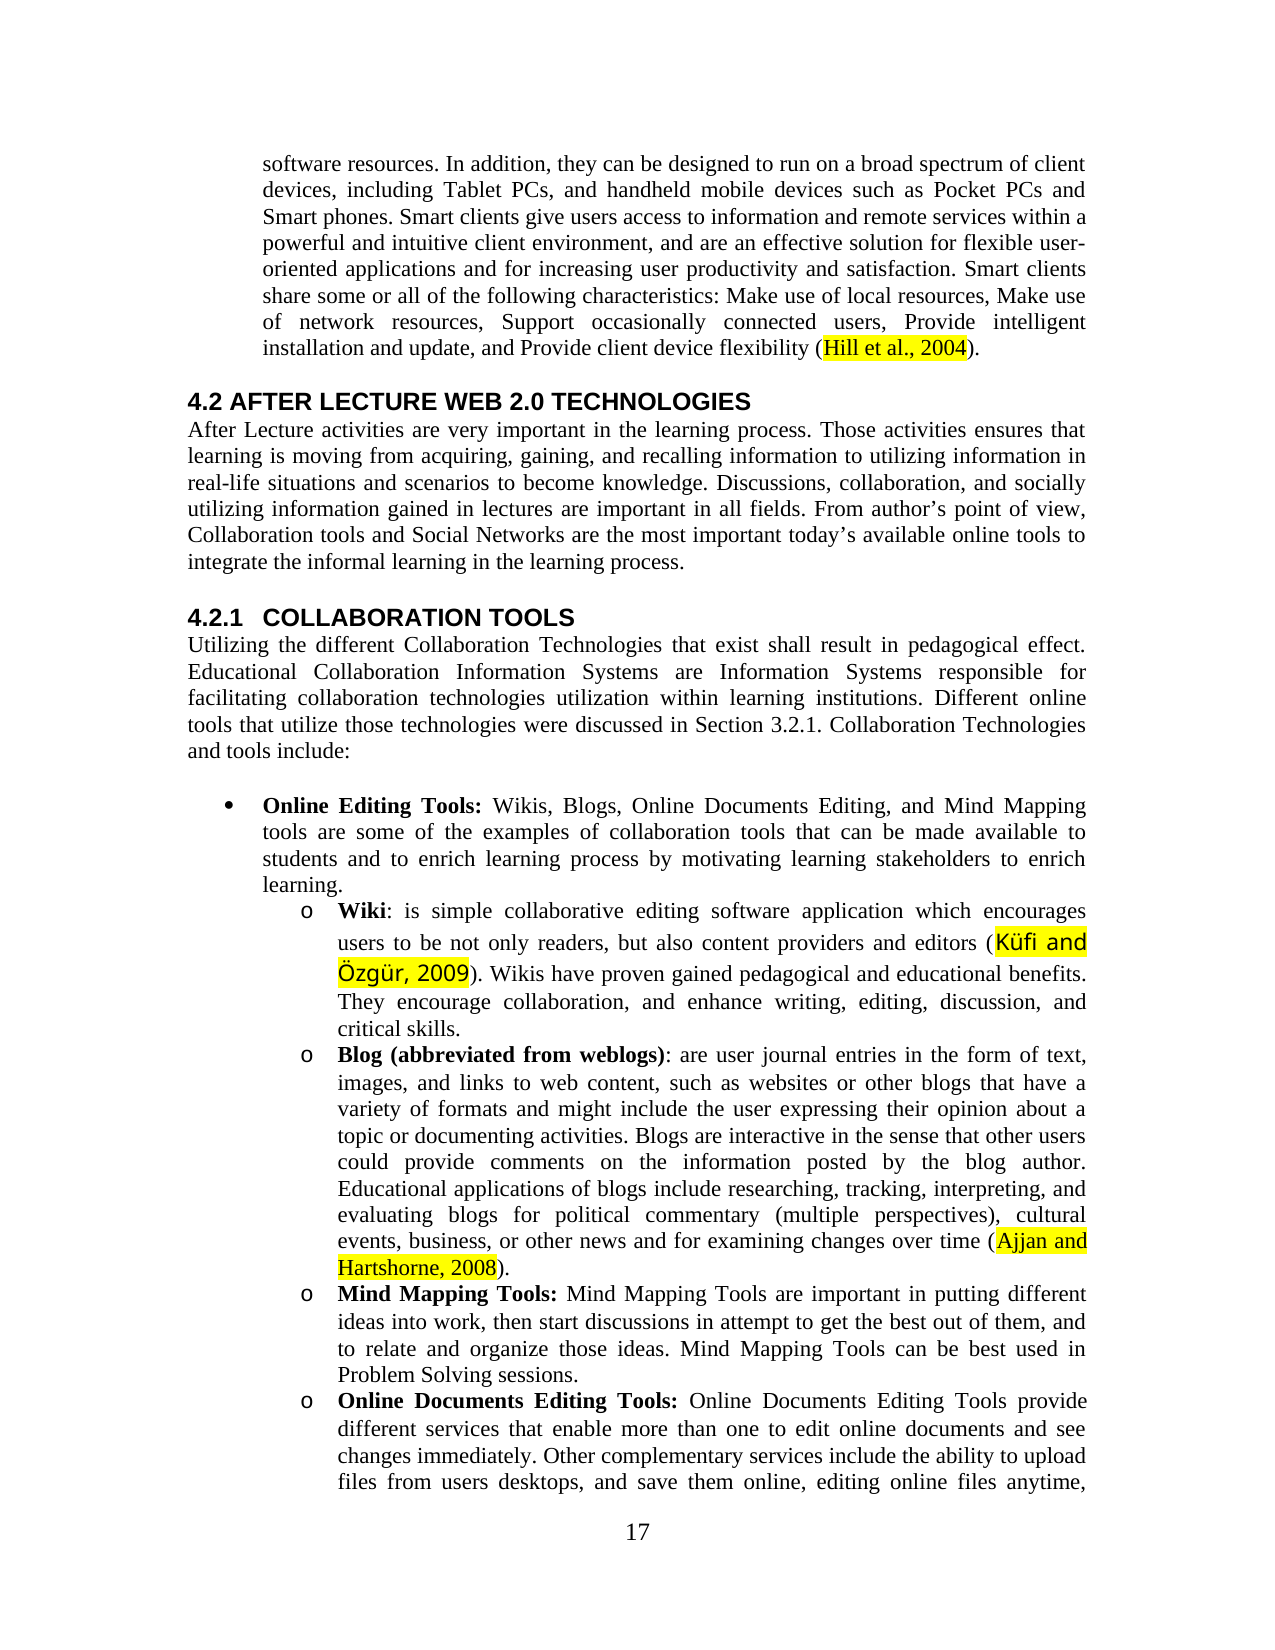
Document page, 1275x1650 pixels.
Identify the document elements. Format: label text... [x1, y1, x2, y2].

text Utilizing the different Collaboration Technologies that exist shall result in pedagogical effect. Educational Collaboration Information Systems are Information Systems responsible for facilitating collaboration technologies utilization within learning institutions. Different online tools that utilize those technologies were discussed in Section 3.2.1. Collaboration Technologies and tools include: [187, 632, 1087, 763]
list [225, 150, 1087, 361]
text 4.2 AFTER LECTURE WEB 2.0 TECHNOLOGIES [187, 387, 1087, 416]
list COLLABORATION TOOLS [187, 603, 1087, 632]
list Blog (abbreviated from weblogs): are user journal entries in the form of text, images, and links to web content, such as websites or other blogs that have a variety of formats and might include the user expressing their opinion about a topic or documenting activities. Blogs are interactive in the sense that other users could provide comments on the information posted by the blog author. Educational applications of blogs include researching, tracking, interpreting, and evaluating blogs for political commentary (multiple perspectives), cultural events, business, or other news and for examining changes over time (Ajjan and Hartshorne, 2008). [300, 1041, 1087, 1280]
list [300, 1387, 1087, 1494]
list Online Editing Tools: Wikis, Blogs, Online Documents Editing, and Mind Mapping tools are some of the examples of collaboration tools that can be made available to students and to enrich learning process by motivating learning stakeholders to enrich learning. [225, 792, 1087, 897]
list Wiki: is simple collaborative editing software application which encourages users to be not only readers, but also content providers and editors (Küfi and Özgür, 2009). Wikis have proven gained pedagogical and educational benefits. They encourage collaboration, and enhance writing, editing, discussion, and critical skills. [300, 897, 1087, 1041]
list Mind Mapping Tools: Mind Mapping Tools are important in putting different ideas into work, then start discussions in attempt to get the best out of them, and to relate and organize those ideas. Mind Mapping Tools can be best used in Problem Solving sessions. [300, 1280, 1087, 1387]
text After Lecture activities are very important in the learning process. Those activities ensures that learning is moving from acquiring, gaining, and recalling information to utilizing information in real-life situations and scenarios to become knowledge. Discussions, collaboration, and socially utilizing information gained in lectures are important in all fields. From author’s point of view, Collaboration tools and Social Networks are the most important today’s available online tools to integrate the informal learning in the learning process. [187, 416, 1087, 574]
